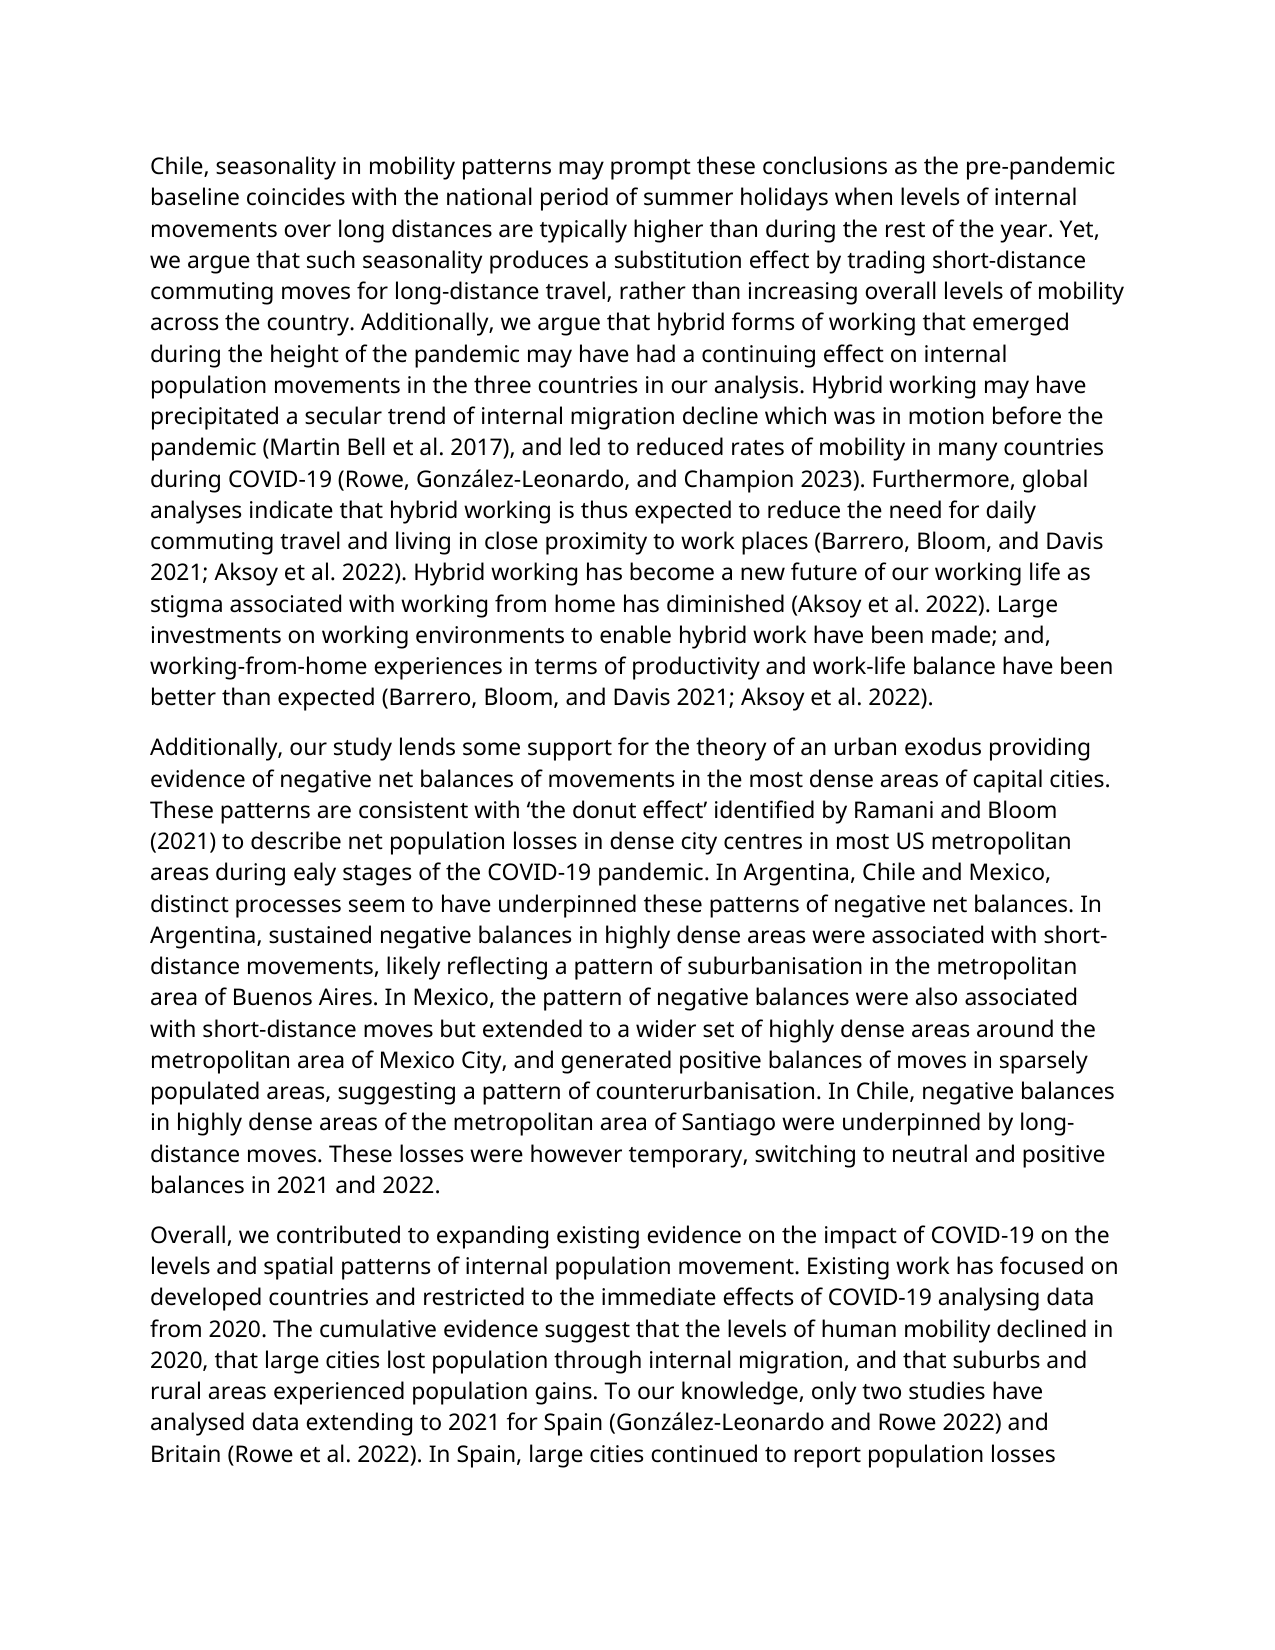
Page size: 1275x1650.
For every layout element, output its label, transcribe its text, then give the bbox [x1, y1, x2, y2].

text Additionally, our study lends some support for the theory of an urban exodus providing evidence of negative net balances of movements in the most dense areas of capital cities. These patterns are consistent with ‘the donut effect’ identified by Ramani and Bloom (2021) to describe net population losses in dense city centres in most US metropolitan areas during ealy stages of the COVID-19 pandemic. In Argentina, Chile and Mexico, distinct processes seem to have underpinned these patterns of negative net balances. In Argentina, sustained negative balances in highly dense areas were associated with short-distance movements, likely reflecting a pattern of suburbanisation in the metropolitan area of Buenos Aires. In Mexico, the pattern of negative balances were also associated with short-distance moves but extended to a wider set of highly dense areas around the metropolitan area of Mexico City, and generated positive balances of moves in sparsely populated areas, suggesting a pattern of counterurbanisation. In Chile, negative balances in highly dense areas of the metropolitan area of Santiago were underpinned by long-distance moves. These losses were however temporary, switching to neutral and positive balances in 2021 and 2022. [150, 731, 1125, 1200]
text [150, 1219, 1125, 1469]
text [150, 150, 1125, 712]
